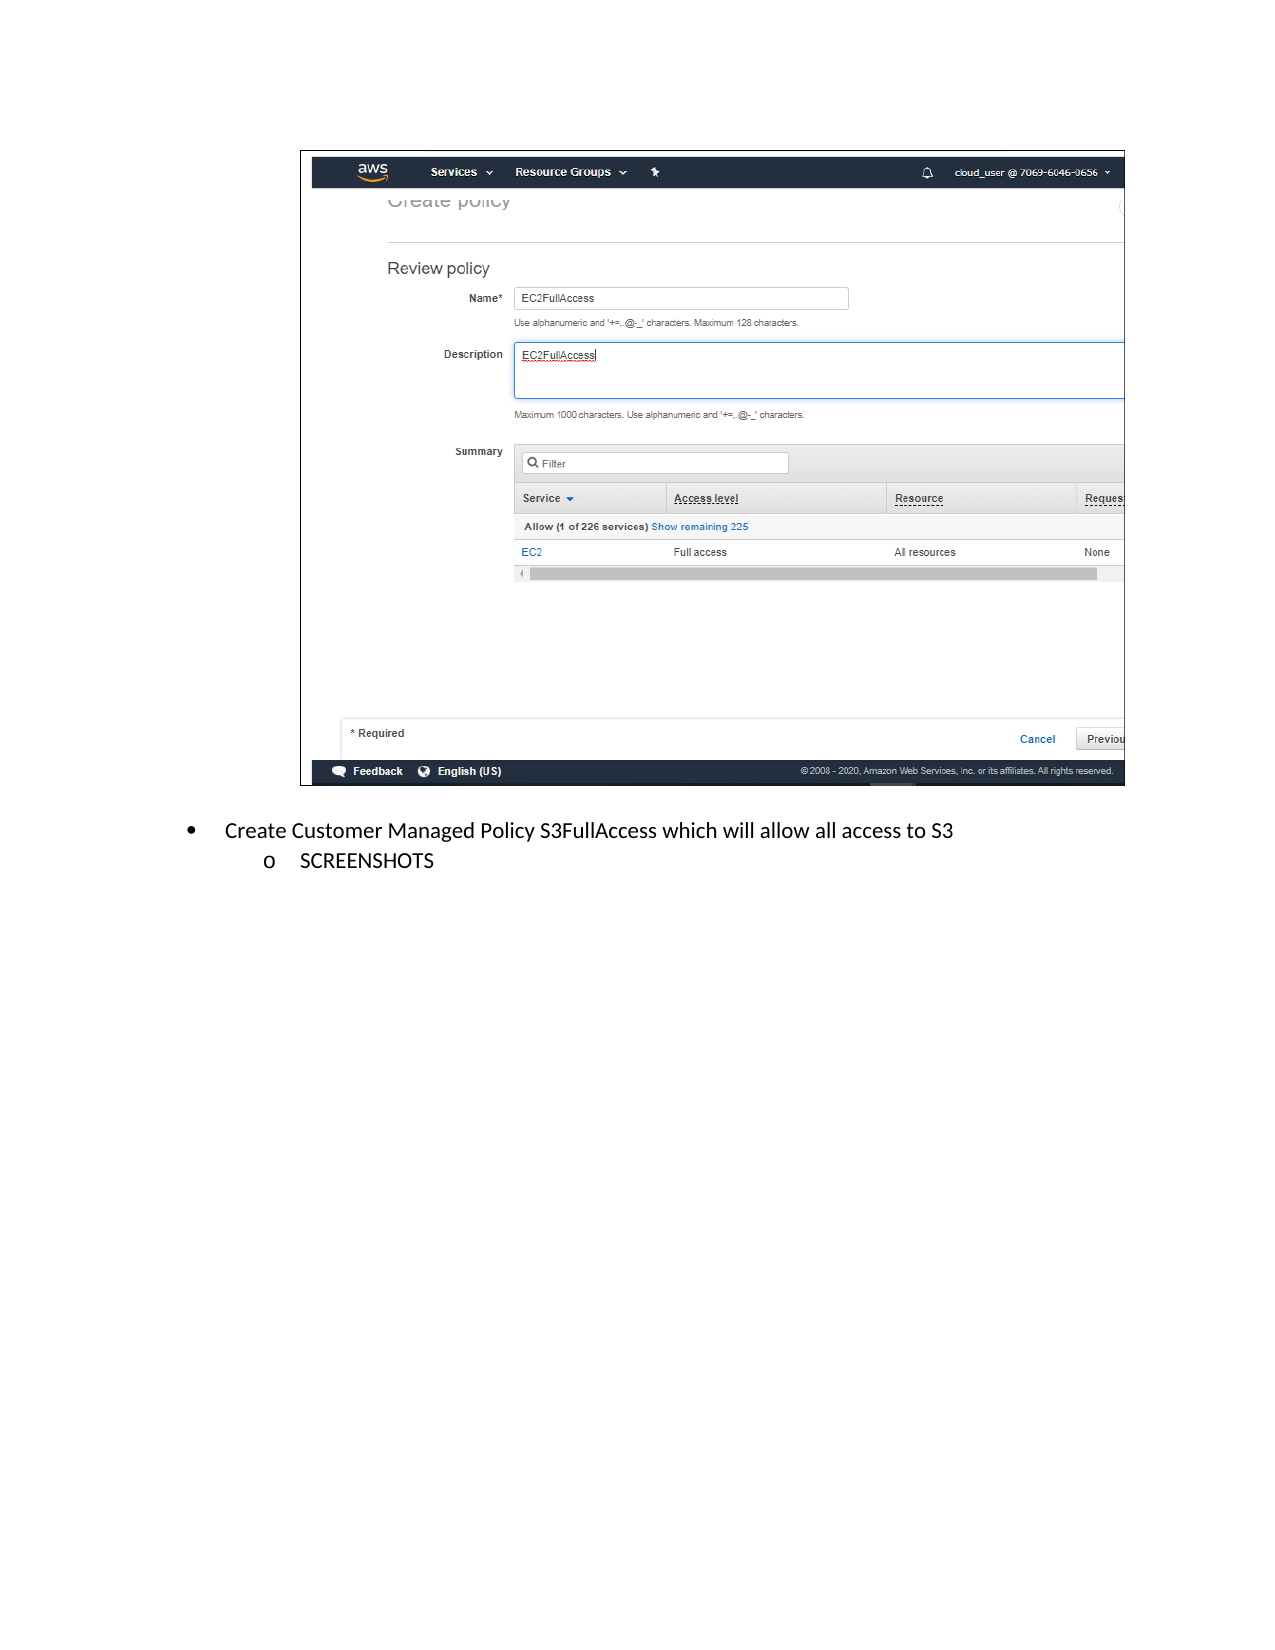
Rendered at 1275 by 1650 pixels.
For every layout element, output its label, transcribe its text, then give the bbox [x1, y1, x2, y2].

list SCREENSHOTS [262, 847, 1125, 876]
picture [311, 151, 1125, 786]
list Create Customer Managed Policy S3FullAccess which will allow all access to S3 [187, 816, 1125, 844]
table_cell [301, 151, 311, 785]
